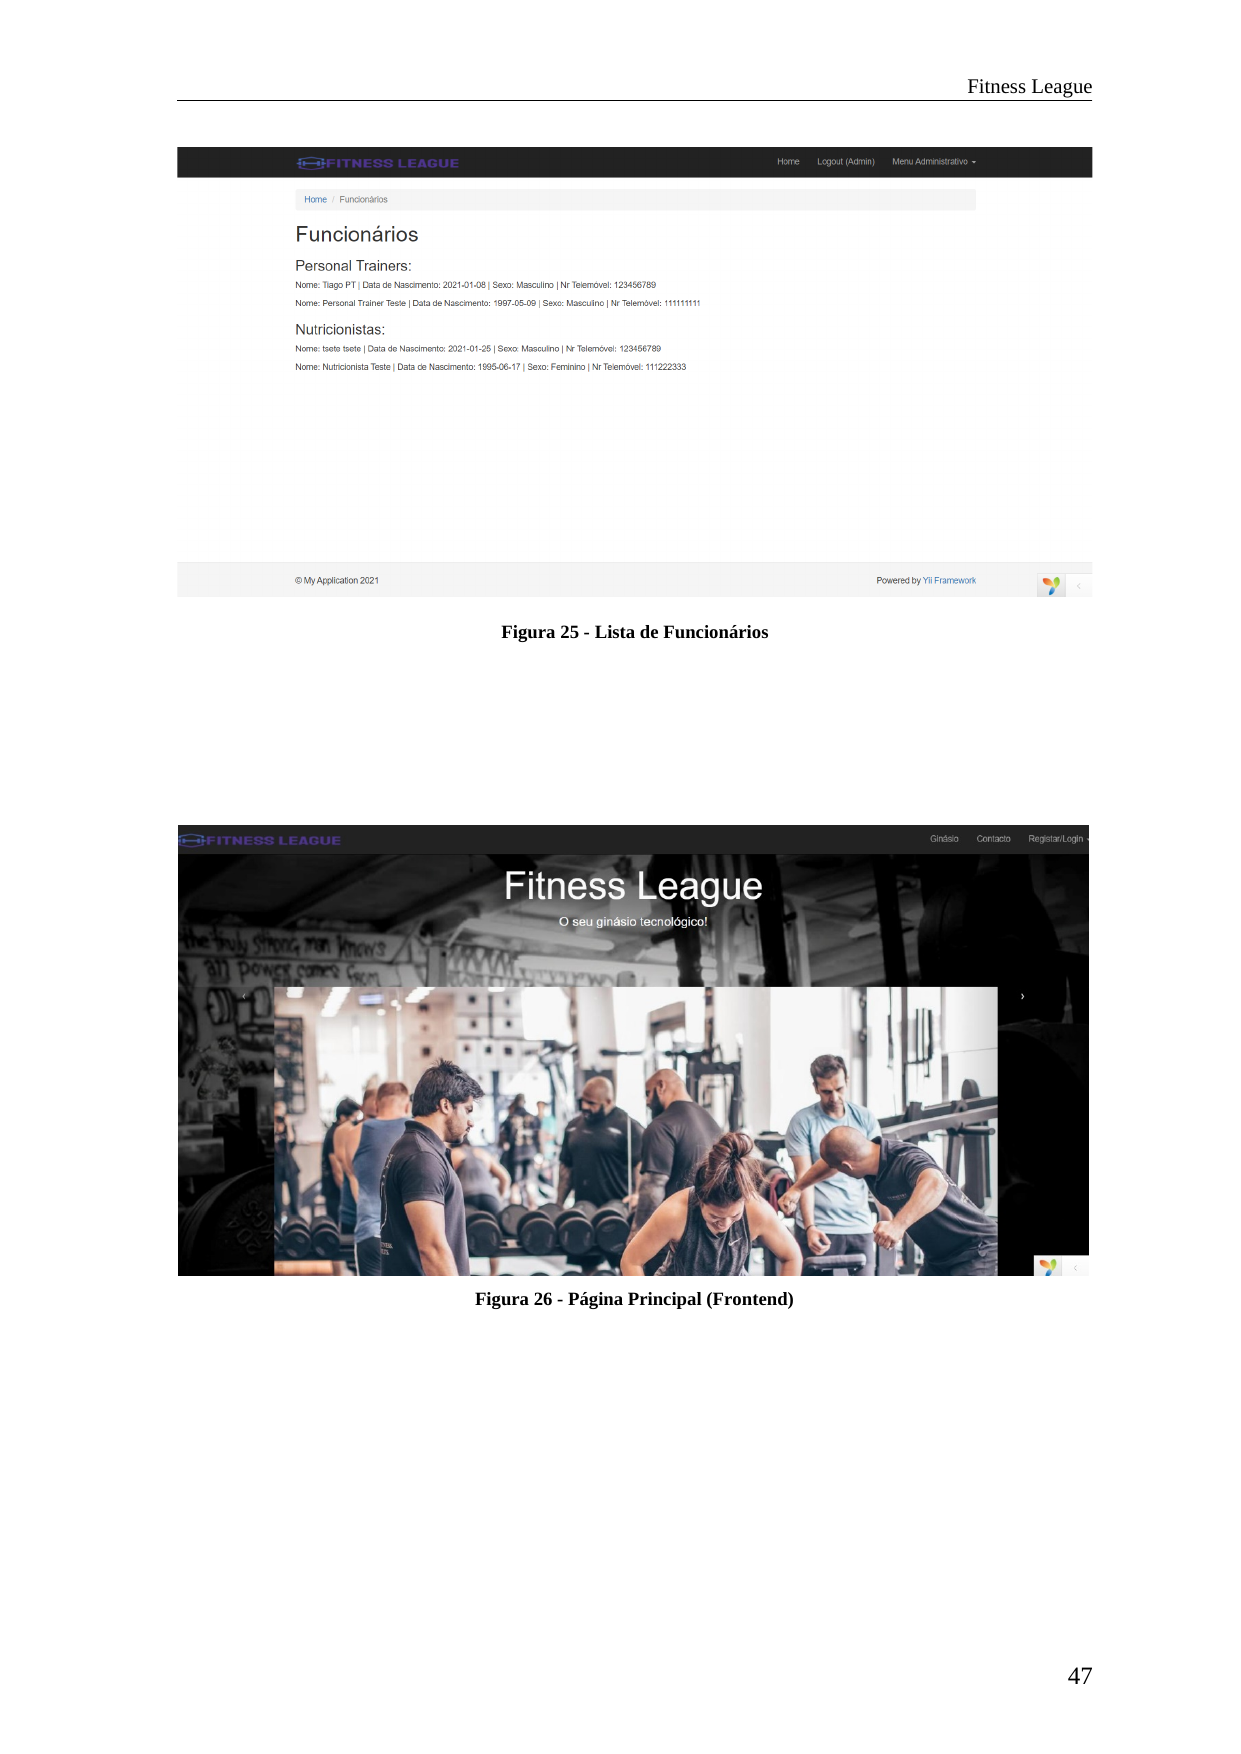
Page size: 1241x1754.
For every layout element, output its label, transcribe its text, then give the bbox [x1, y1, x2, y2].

picture [176, 825, 1089, 1275]
picture [177, 147, 1093, 597]
text Figura - Lista de Funcionários [177, 621, 1092, 643]
